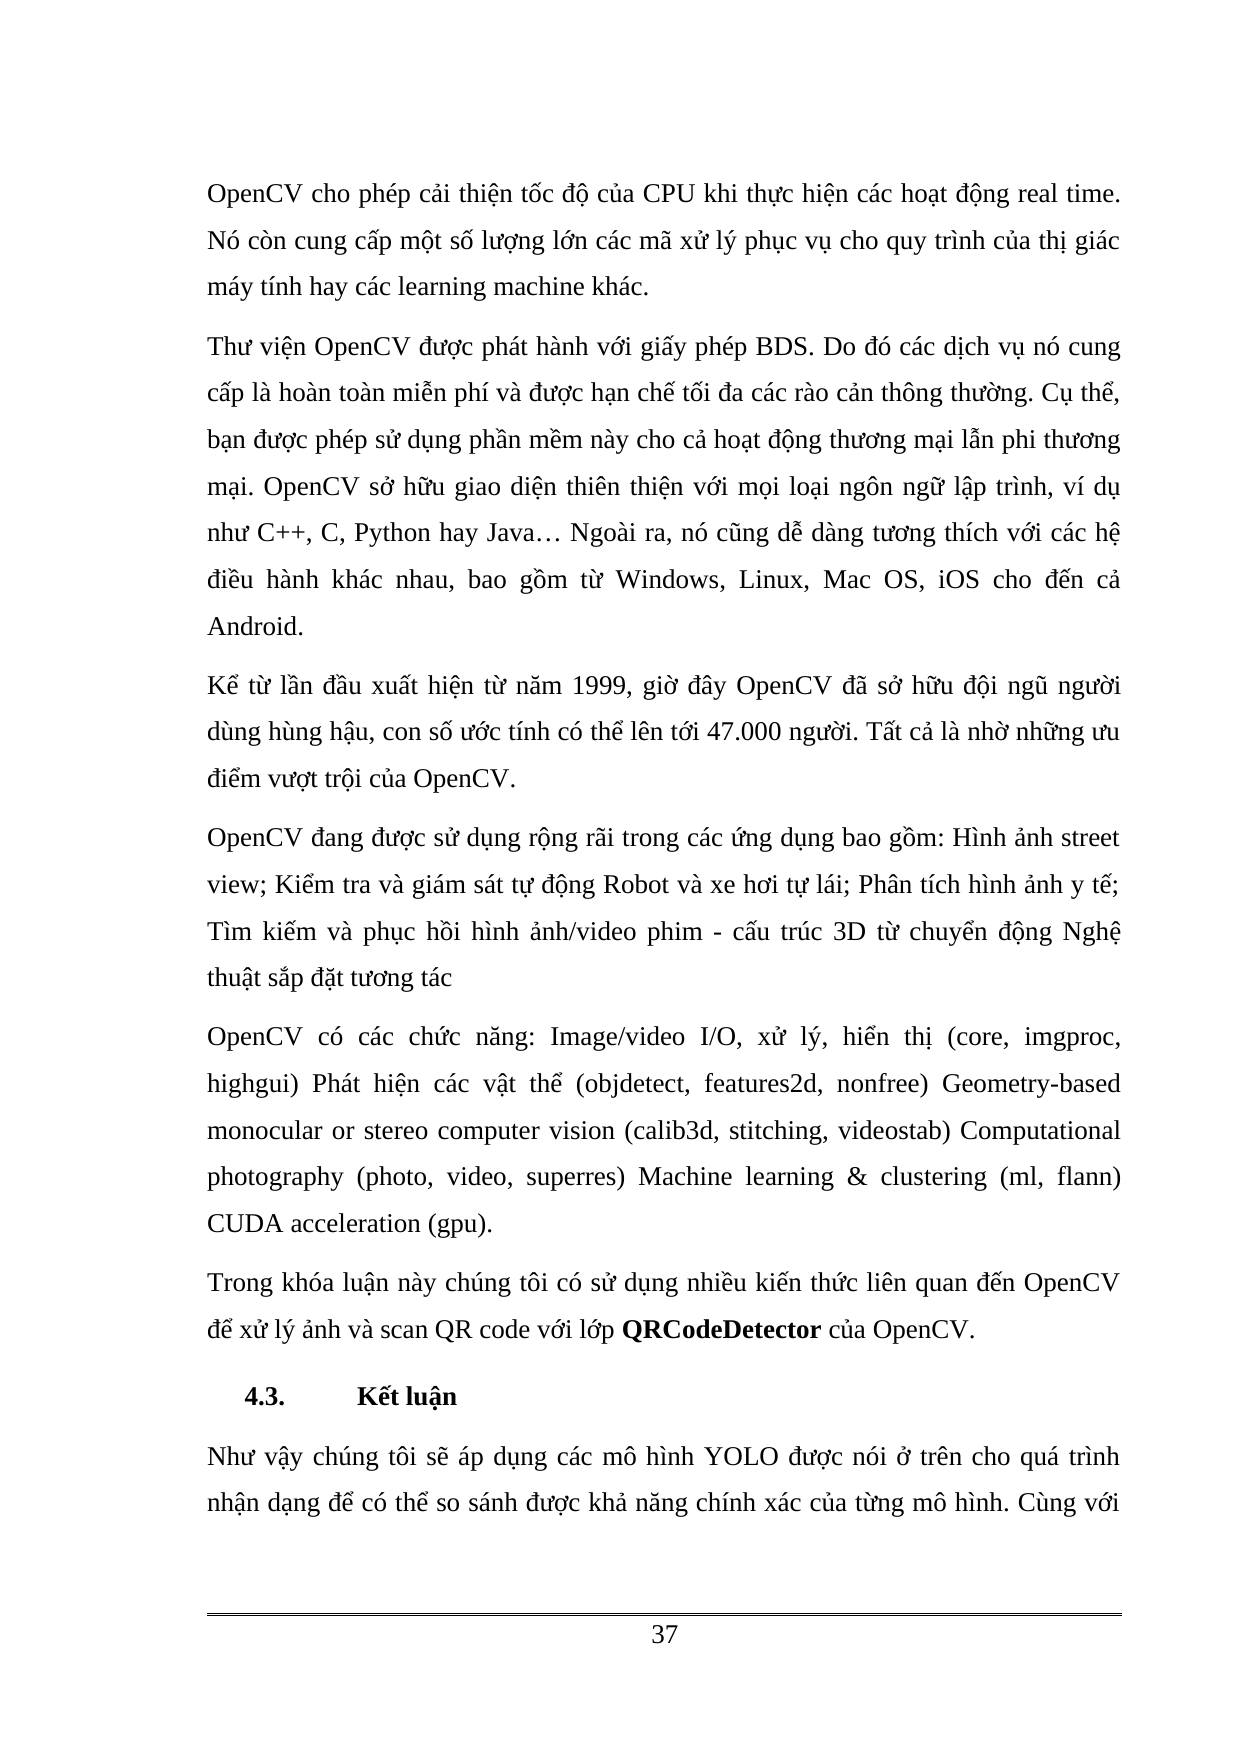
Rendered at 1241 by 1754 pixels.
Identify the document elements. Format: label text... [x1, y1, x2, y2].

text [207, 1440, 1122, 1517]
text Trong khóa luận này chúng tôi có sử dụng nhiều kiến thức liên quan đến OpenCV để xử lý ảnh và scan QR code với lớp QRCodeDetector của OpenCV. [207, 1266, 1122, 1344]
text Thư viện OpenCV được phát hành với giấy phép BDS. Do đó các dịch vụ nó cung cấp là hoàn toàn miễn phí và được hạn chế tối đa các rào cản thông thường. Cụ thể, bạn được phép sử dụng phần mềm này cho cả hoạt động thương mại lẫn phi thương mại. OpenCV sở hữu giao diện thiên thiện với mọi loại ngôn ngữ lập trình, ví dụ như C++, C, Python hay Java… Ngoài ra, nó cũng dễ dàng tương thích với các hệ điều hành khác nhau, bao gồm từ Windows, Linux, Mac OS, iOS cho đến cả Android. [207, 330, 1122, 641]
text OpenCV đang được sử dụng rộng rãi trong các ứng dụng bao gồm: Hình ảnh street view; Kiểm tra và giám sát tự động Robot và xe hơi tự lái; Phân tích hình ảnh y tế; Tìm kiếm và phục hồi hình ảnh/video phim - cấu trúc 3D từ chuyển động Nghệ thuật sắp đặt tương tác [207, 821, 1122, 992]
text OpenCV có các chức năng: Image/video I/O, xử lý, hiển thị (core, imgproc, highgui) Phát hiện các vật thể (objdetect, features2d, nonfree) Geometry-based monocular or stereo computer vision (calib3d, stitching, videostab) Computational photography (photo, video, superres) Machine learning & clustering (ml, flann) CUDA acceleration (gpu). [207, 1021, 1122, 1238]
subtitle Kết luận [244, 1381, 1122, 1412]
text OpenCV cho phép cải thiện tốc độ của CPU khi thực hiện các hoạt động real time. Nó còn cung cấp một số lượng lớn các mã xử lý phục vụ cho quy trình của thị giác máy tính hay các learning machine khác. [207, 177, 1122, 302]
text Kể từ lần đầu xuất hiện từ năm 1999, giờ đây OpenCV đã sở hữu đội ngũ người dùng hùng hậu, con số ước tính có thể lên tới 47.000 người. Tất cả là nhờ những ưu điểm vượt trội của OpenCV. [207, 669, 1122, 793]
